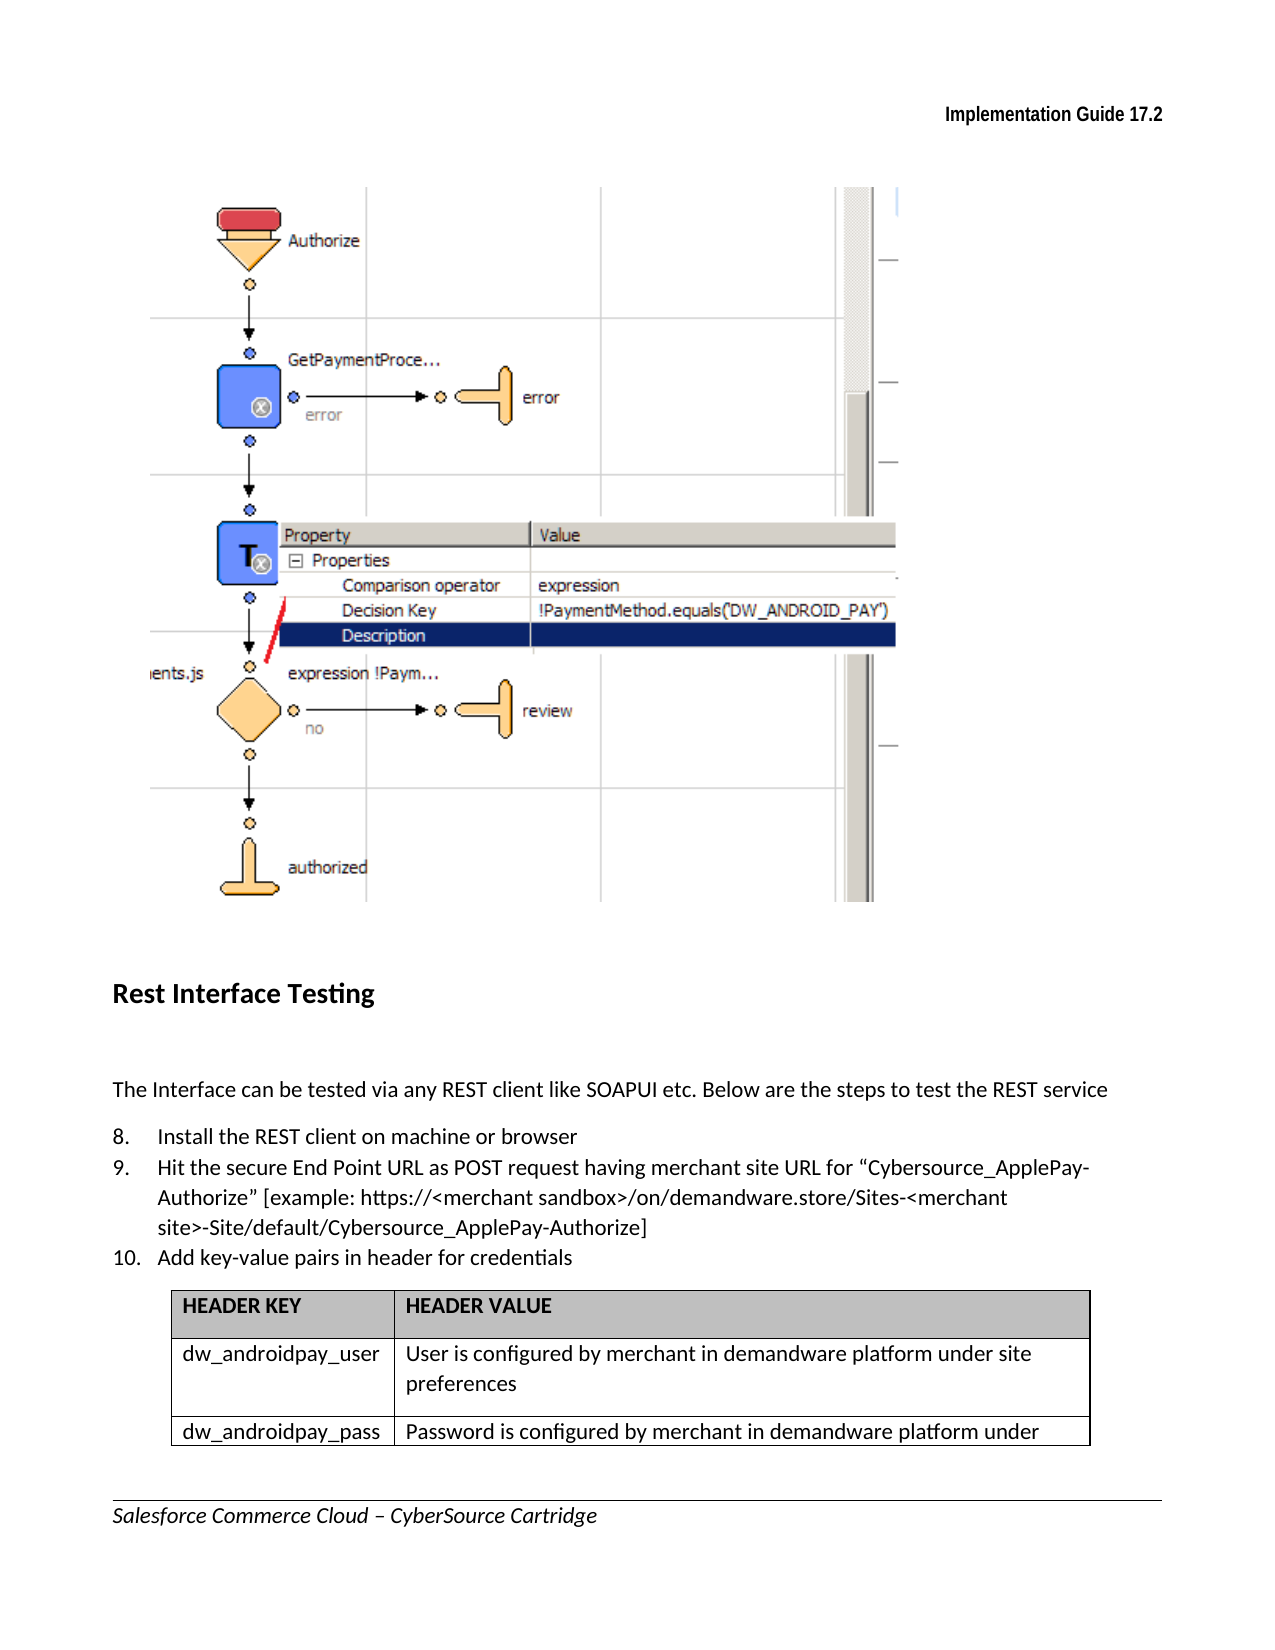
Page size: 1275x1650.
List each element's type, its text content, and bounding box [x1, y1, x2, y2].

list Add key-value pairs in header for credentials [112, 1243, 1162, 1271]
list Install the REST client on machine or browser [112, 1122, 1162, 1150]
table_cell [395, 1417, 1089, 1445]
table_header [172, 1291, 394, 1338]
picture [150, 187, 899, 902]
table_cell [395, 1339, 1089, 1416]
text The Interface can be tested via any REST client like SOAPUI etc. Below are the steps to test the REST service [112, 1076, 1162, 1103]
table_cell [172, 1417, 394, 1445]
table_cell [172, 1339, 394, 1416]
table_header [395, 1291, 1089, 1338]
subtitle Rest Interface Testing [112, 975, 1162, 1011]
list Hit the secure End Point URL as POST request having merchant site URL for “Cybersource_ApplePay-Authorize” [example: https://<merchant sandbox>/on/demandware.store/Sites-<merchant site>-Site/default/Cybersource_ApplePay-Authorize] [112, 1153, 1162, 1241]
